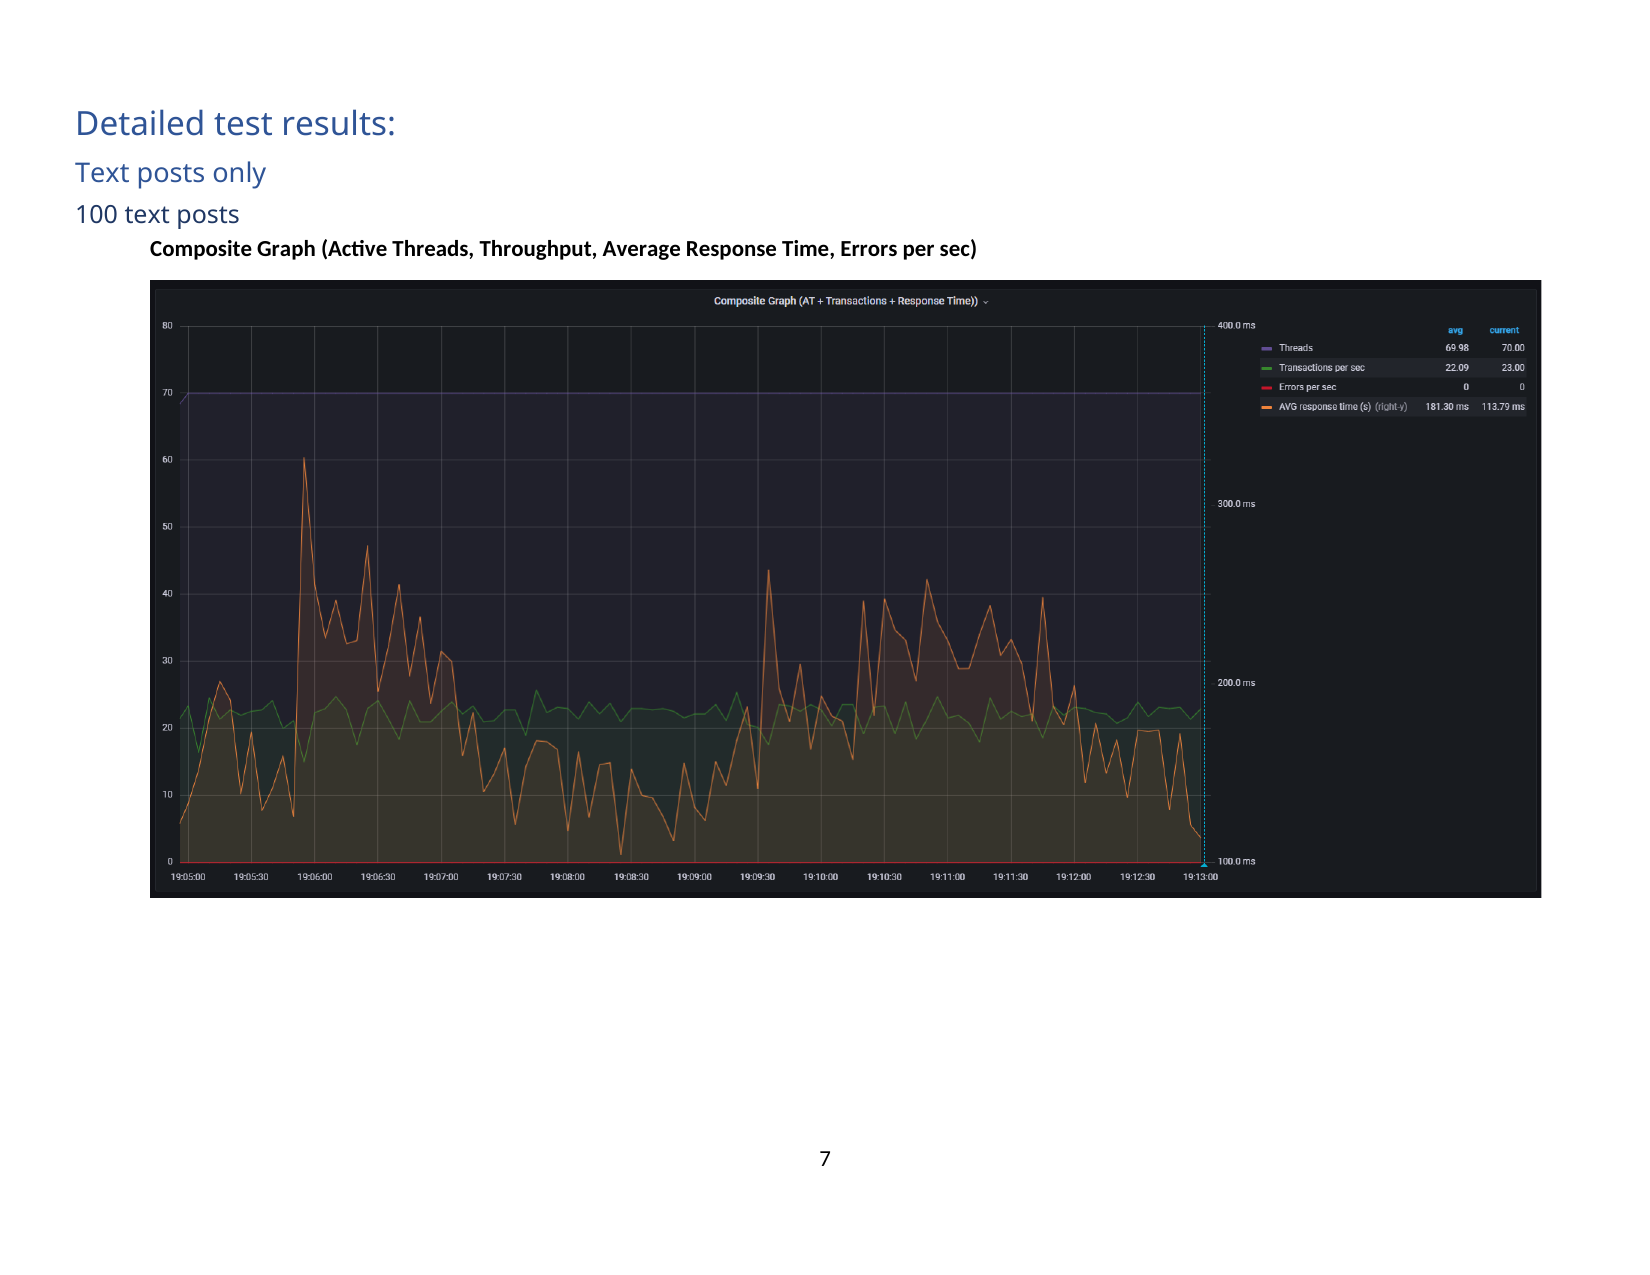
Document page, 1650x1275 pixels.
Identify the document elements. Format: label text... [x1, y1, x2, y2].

subtitle 100 text posts [75, 197, 1575, 231]
picture [150, 280, 1542, 898]
subtitle Detailed test results: [75, 100, 1575, 145]
text Composite Graph (Active Threads, Throughput, Average Response Time, Errors per sec) [75, 234, 1575, 262]
subtitle Text posts only [75, 153, 1575, 190]
